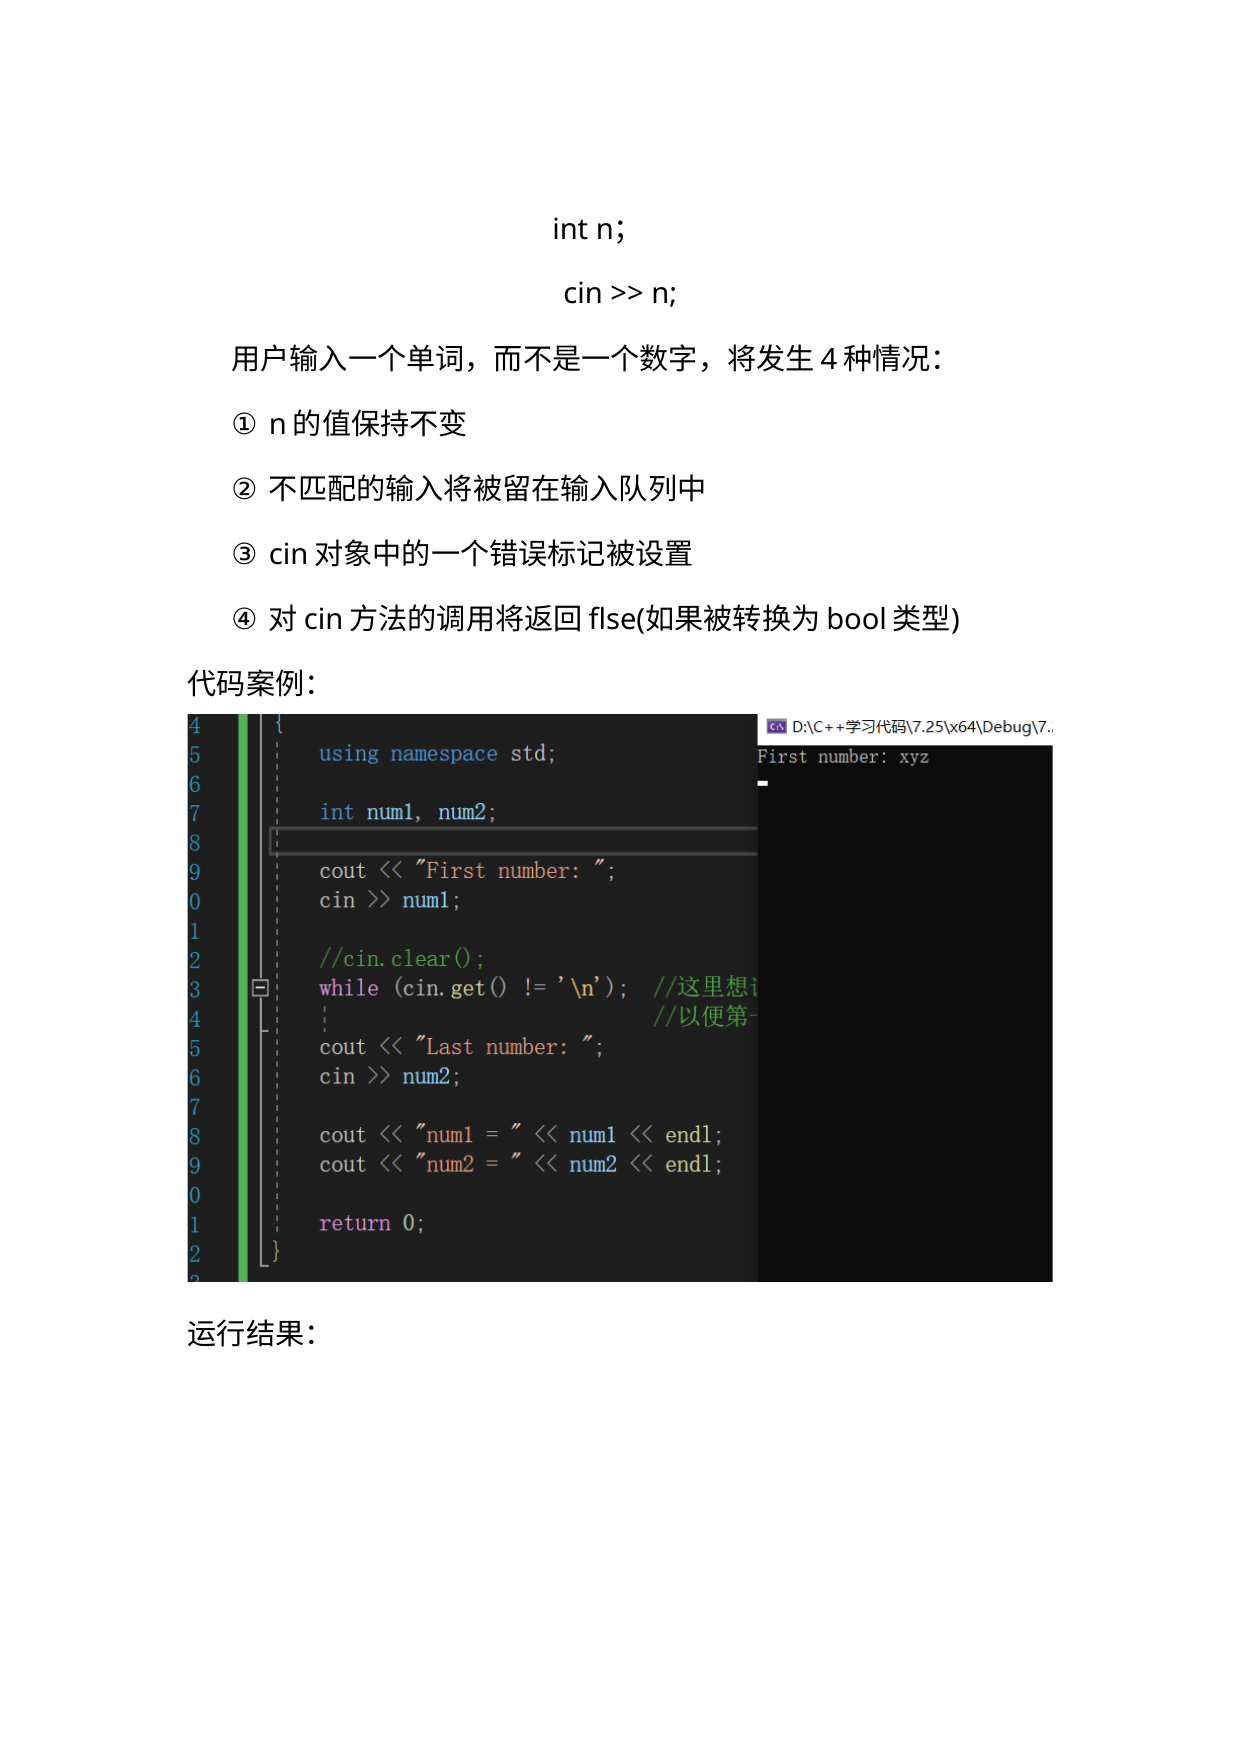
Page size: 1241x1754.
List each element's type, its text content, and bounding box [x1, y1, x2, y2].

text cin >> n; [187, 259, 1053, 324]
text 用户输入一个单词，而不是一个数字，将发生4种情况： [187, 324, 1053, 389]
text int n； [494, 194, 1053, 259]
text 代码案例： [187, 649, 1053, 714]
picture [187, 714, 1053, 1282]
list cin对象中的一个错误标记被设置 [231, 519, 1053, 584]
list 不匹配的输入将被留在输入队列中 [231, 454, 1053, 519]
list 对cin方法的调用将返回flse(如果被转换为bool类型) [231, 584, 1053, 649]
text 运行结果： [187, 1299, 1053, 1364]
list n的值保持不变 [231, 389, 1053, 454]
